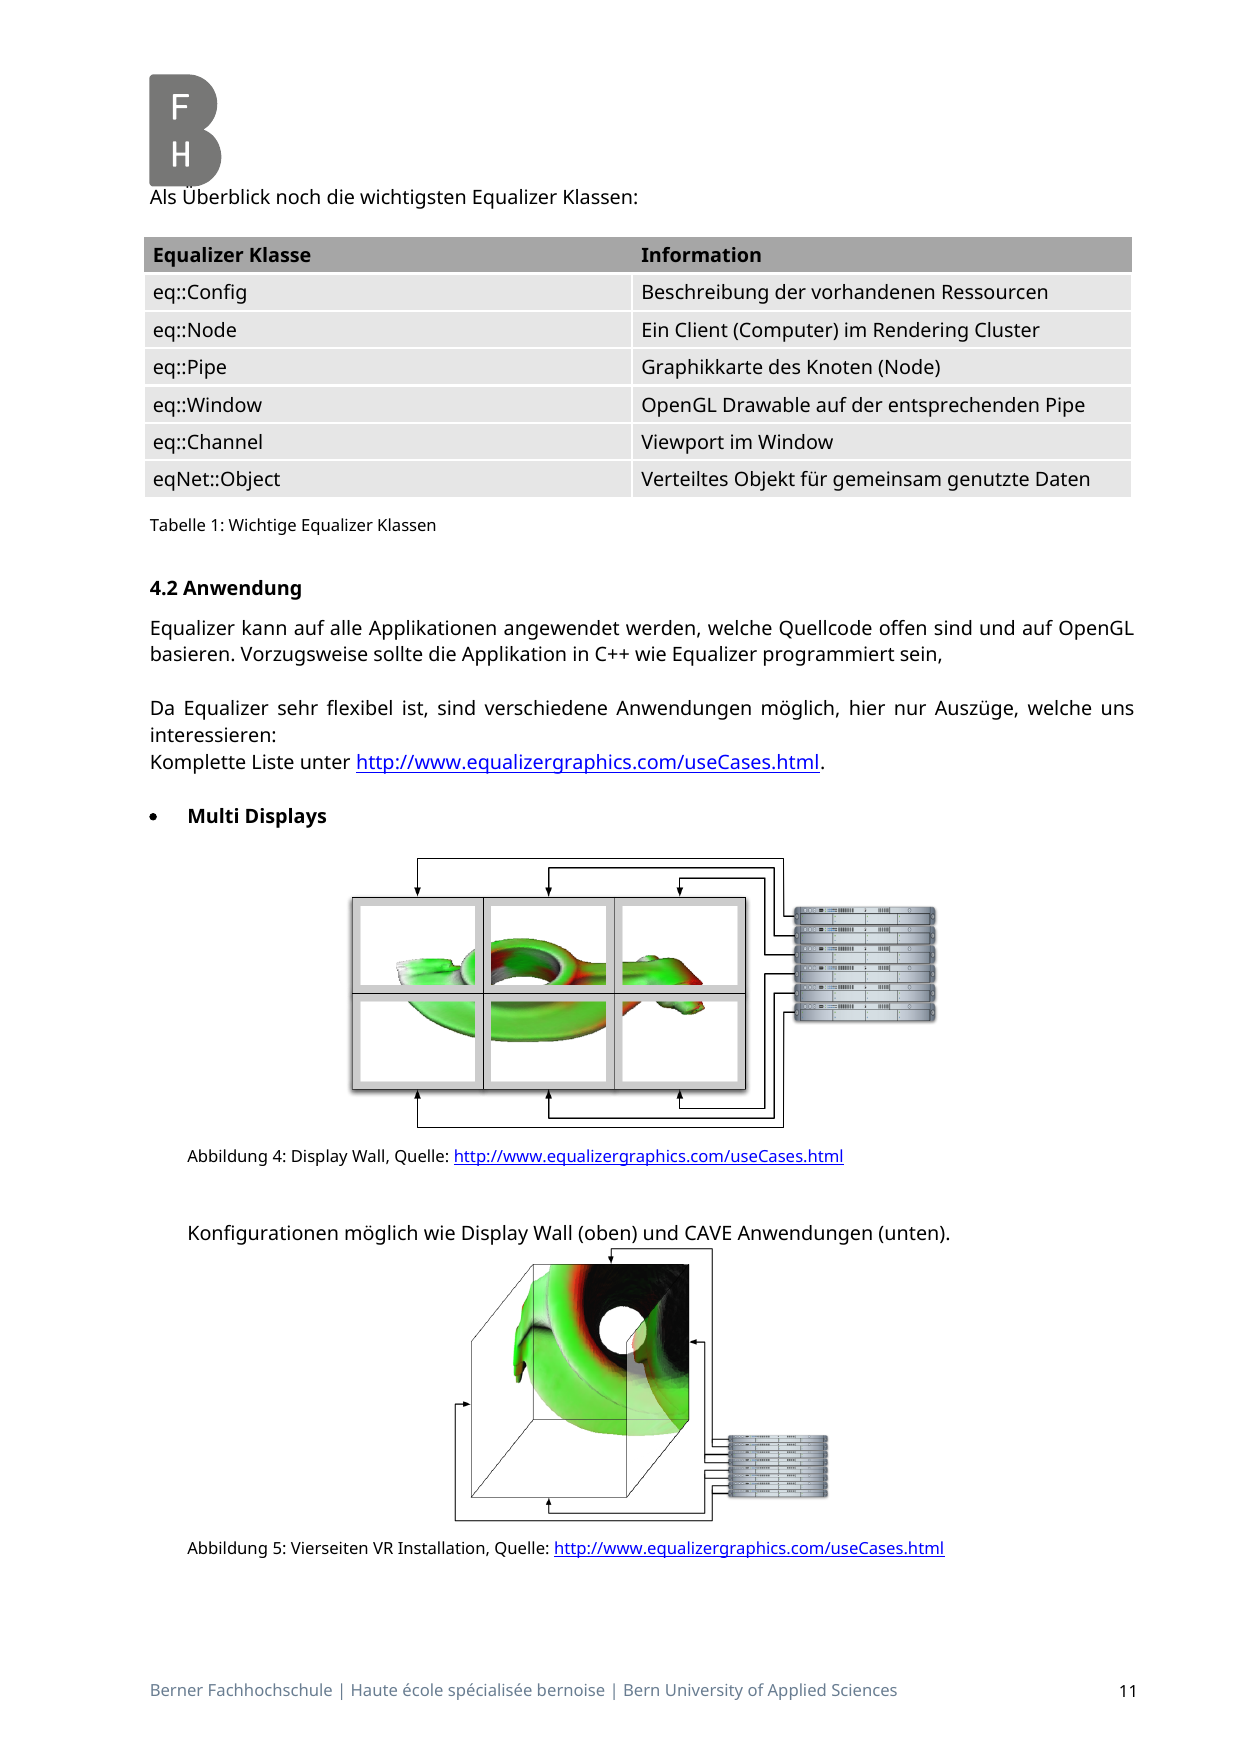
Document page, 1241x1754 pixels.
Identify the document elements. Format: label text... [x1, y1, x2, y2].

subtitle Anwendung [149, 574, 1136, 601]
table_cell Viewport im Window [633, 424, 1131, 459]
table_cell eq::Node [145, 312, 631, 347]
table_cell eq::Window [145, 387, 631, 422]
table_cell Verteiltes Objekt für gemeinsam genutzte Daten [633, 461, 1131, 497]
text Abbildung 4: Display Wall, Quelle: http://www.equalizergraphics.com/useCases.html [187, 1142, 1136, 1168]
picture [344, 856, 941, 1130]
table_cell OpenGL Drawable auf der entsprechenden Pipe [633, 387, 1131, 422]
list Multi Displays [149, 803, 1136, 829]
text Komplette Liste unter http://www.equalizergraphics.com/useCases.html. [149, 749, 1136, 776]
table_cell Graphikkarte des Knoten (Node) [633, 349, 1131, 384]
table_header Equalizer Klasse [144, 237, 632, 272]
picture [453, 1246, 832, 1522]
text Abbildung 5: Vierseiten VR Installation, Quelle: http://www.equalizergraphics.com/useCases.html [187, 1534, 1136, 1560]
text Equalizer kann auf alle Applikationen angewendet werden, welche Quellcode offen sind und auf OpenGL basieren. Vorzugsweise sollte die Applikation in C++ wie Equalizer programmiert sein, [149, 614, 1136, 668]
table_cell eq::Config [145, 275, 631, 310]
text Konfigurationen möglich wie Display Wall (oben) und CAVE Anwendungen (unten). [187, 1219, 1136, 1247]
table_cell eq::Pipe [145, 349, 631, 384]
text Als Überblick noch die wichtigsten Equalizer Klassen: [149, 183, 1136, 210]
table_header Information [632, 237, 1132, 272]
table_cell eqNet::Object [145, 461, 631, 497]
text Tabelle 1: Wichtige Equalizer Klassen [149, 511, 1136, 537]
text Da Equalizer sehr flexibel ist, sind verschiedene Anwendungen möglich, hier nur Auszüge, welche uns interessieren: [149, 695, 1136, 749]
table_cell Ein Client (Computer) im Rendering Cluster [633, 312, 1131, 347]
table_cell Beschreibung der vorhandenen Ressourcen [633, 275, 1131, 310]
table_cell eq::Channel [145, 424, 631, 459]
